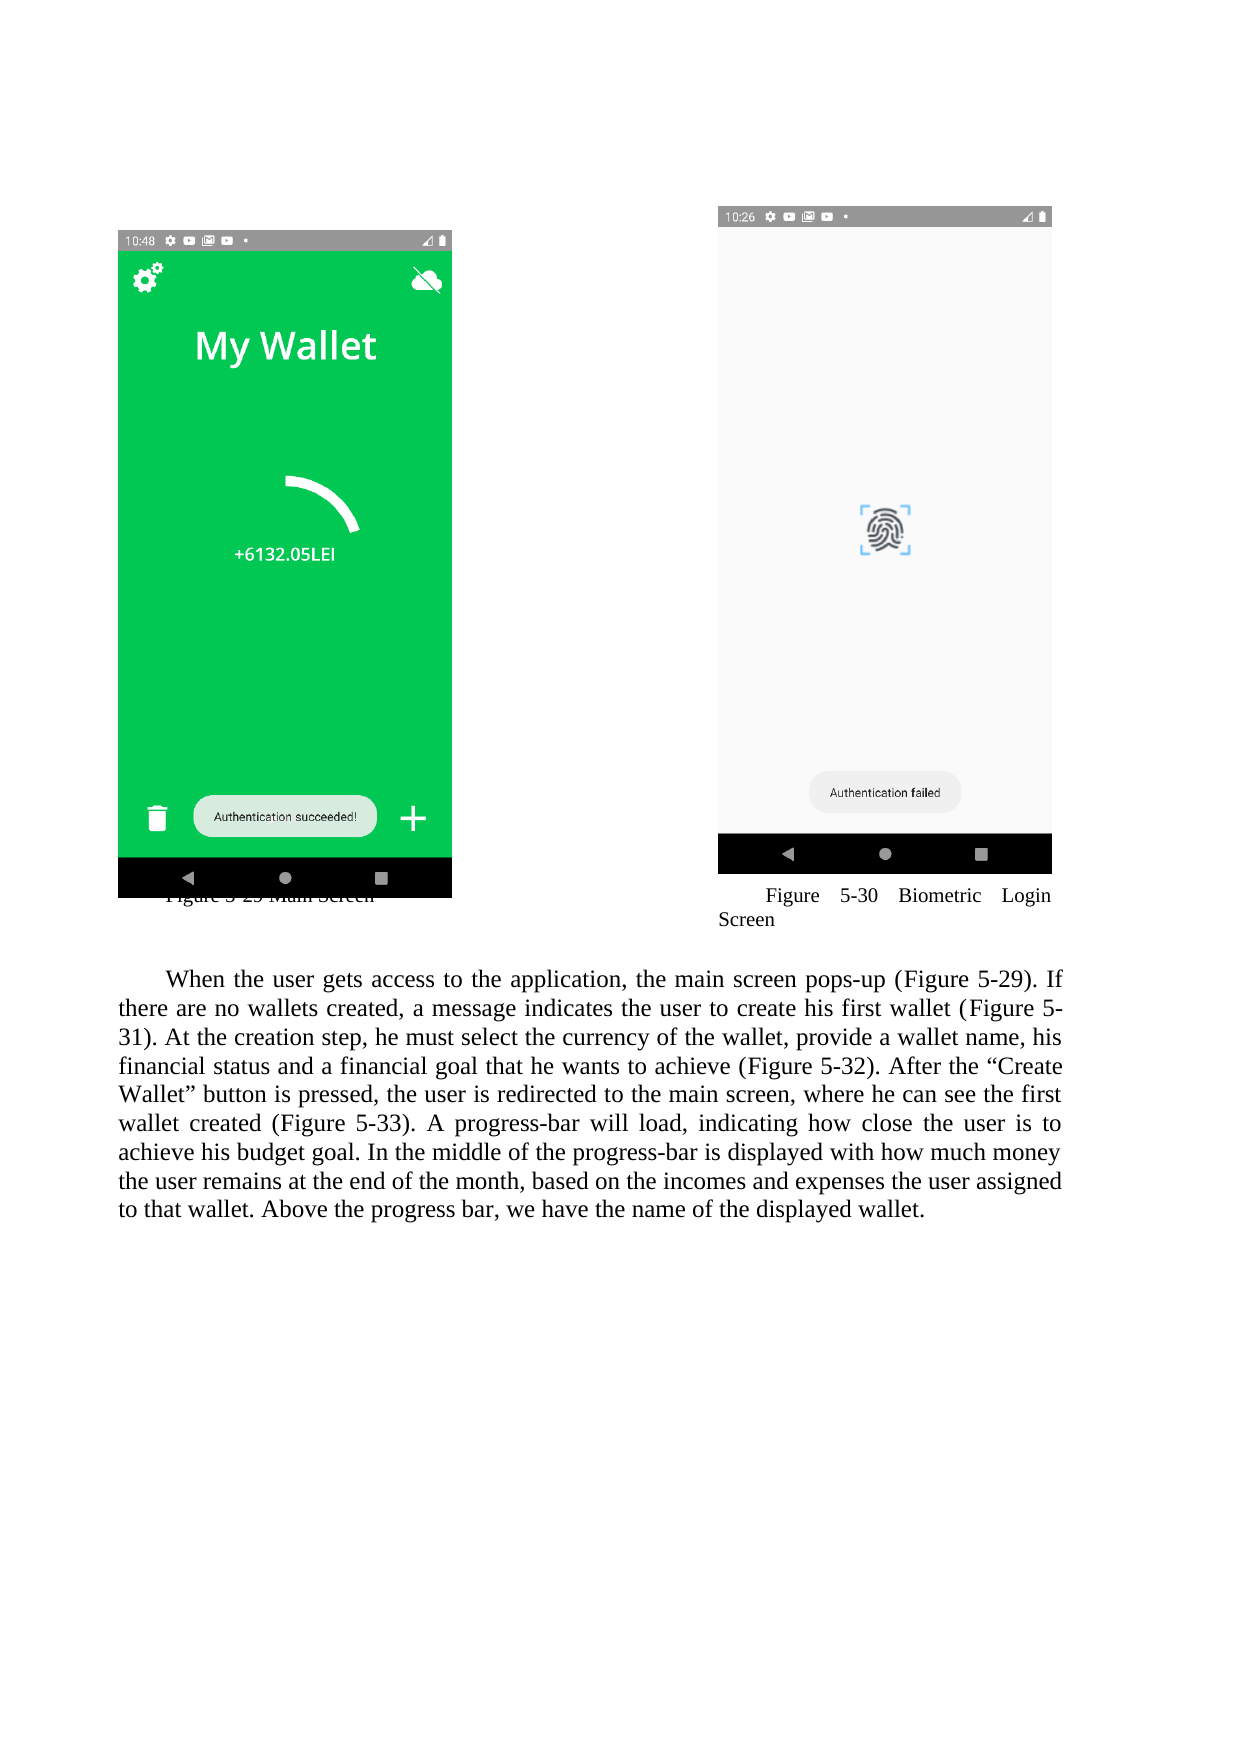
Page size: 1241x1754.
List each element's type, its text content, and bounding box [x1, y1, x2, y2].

picture [718, 206, 1052, 874]
picture [118, 230, 452, 898]
